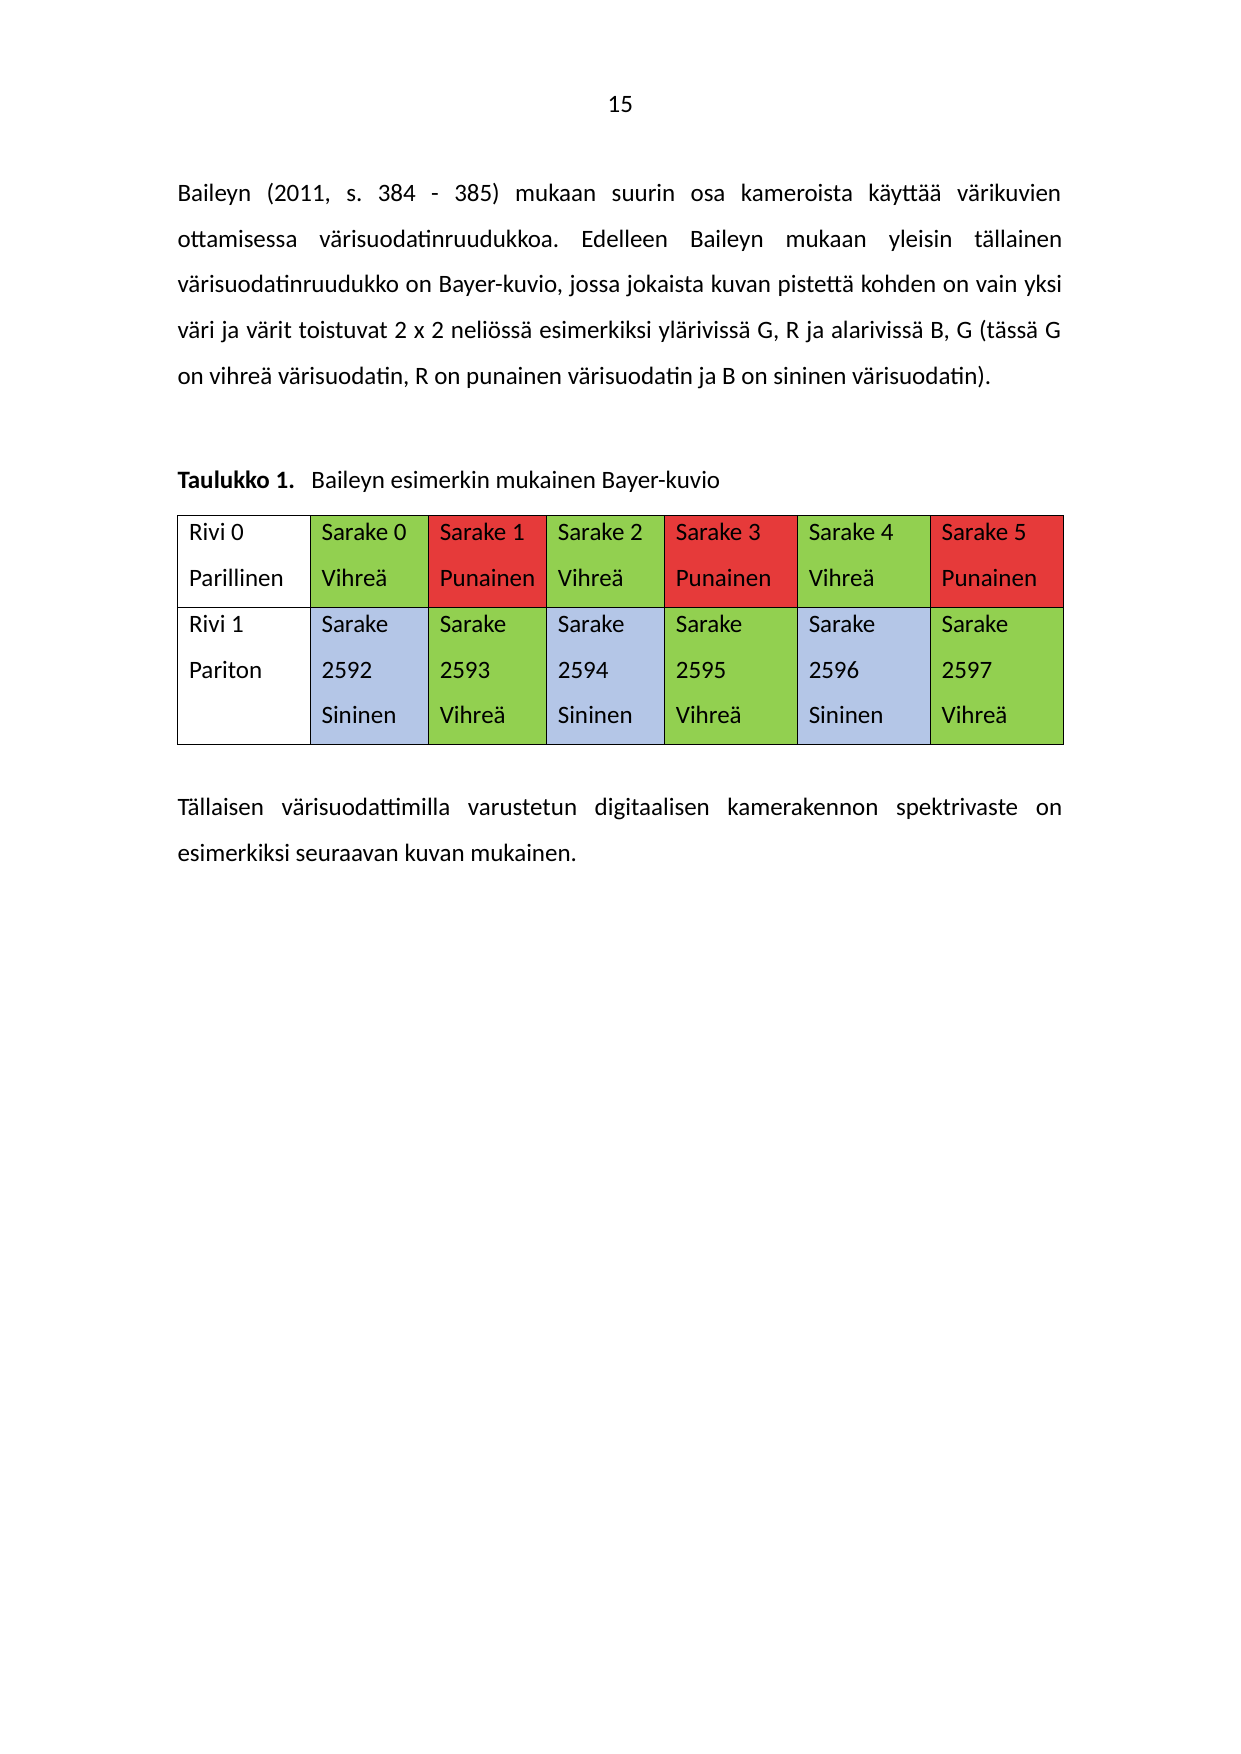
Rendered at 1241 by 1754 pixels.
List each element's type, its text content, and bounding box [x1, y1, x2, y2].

table_header Rivi 0 Parillinen [178, 516, 310, 607]
text Tällaisen värisuodattimilla varustetun digitaalisen kamerakennon spektrivaste on esimerkiksi seuraavan kuvan mukainen. [177, 791, 1063, 867]
table_header Sarake 5 Punainen [931, 516, 1063, 607]
table_header Sarake 2 Vihreä [547, 516, 664, 607]
text Taulukko 1. Baileyn esimerkin mukainen Bayer-kuvio [177, 464, 1063, 494]
table_header Sarake 1 Punainen [429, 516, 546, 607]
table_header Sarake 0 Vihreä [311, 516, 428, 607]
table_cell Sarake 2595 Vihreä [665, 608, 797, 744]
table_cell Sarake 2596 Sininen [798, 608, 930, 744]
table_cell Rivi 1 Pariton [178, 608, 310, 744]
table_cell Sarake 2594 Sininen [547, 608, 664, 744]
table_cell Sarake 2597 Vihreä [931, 608, 1063, 744]
table_cell Sarake 2592 Sininen [311, 608, 428, 744]
table_header Sarake 4 Vihreä [798, 516, 930, 607]
table_header Sarake 3 Punainen [665, 516, 797, 607]
text Baileyn (2011, s. 384 - 385) mukaan suurin osa kameroista käyttää värikuvien ottamisessa värisuodatinruudukkoa. Edelleen Baileyn mukaan yleisin tällainen värisuodatinruudukko on Bayer-kuvio, jossa jokaista kuvan pistettä kohden on vain yksi väri ja värit toistuvat 2 x 2 neliössä esimerkiksi ylärivissä G, R ja alarivissä B, G (tässä G on vihreä värisuodatin, R on punainen värisuodatin ja B on sininen värisuodatin). [177, 177, 1063, 391]
table_cell Sarake 2593 Vihreä [429, 608, 546, 744]
